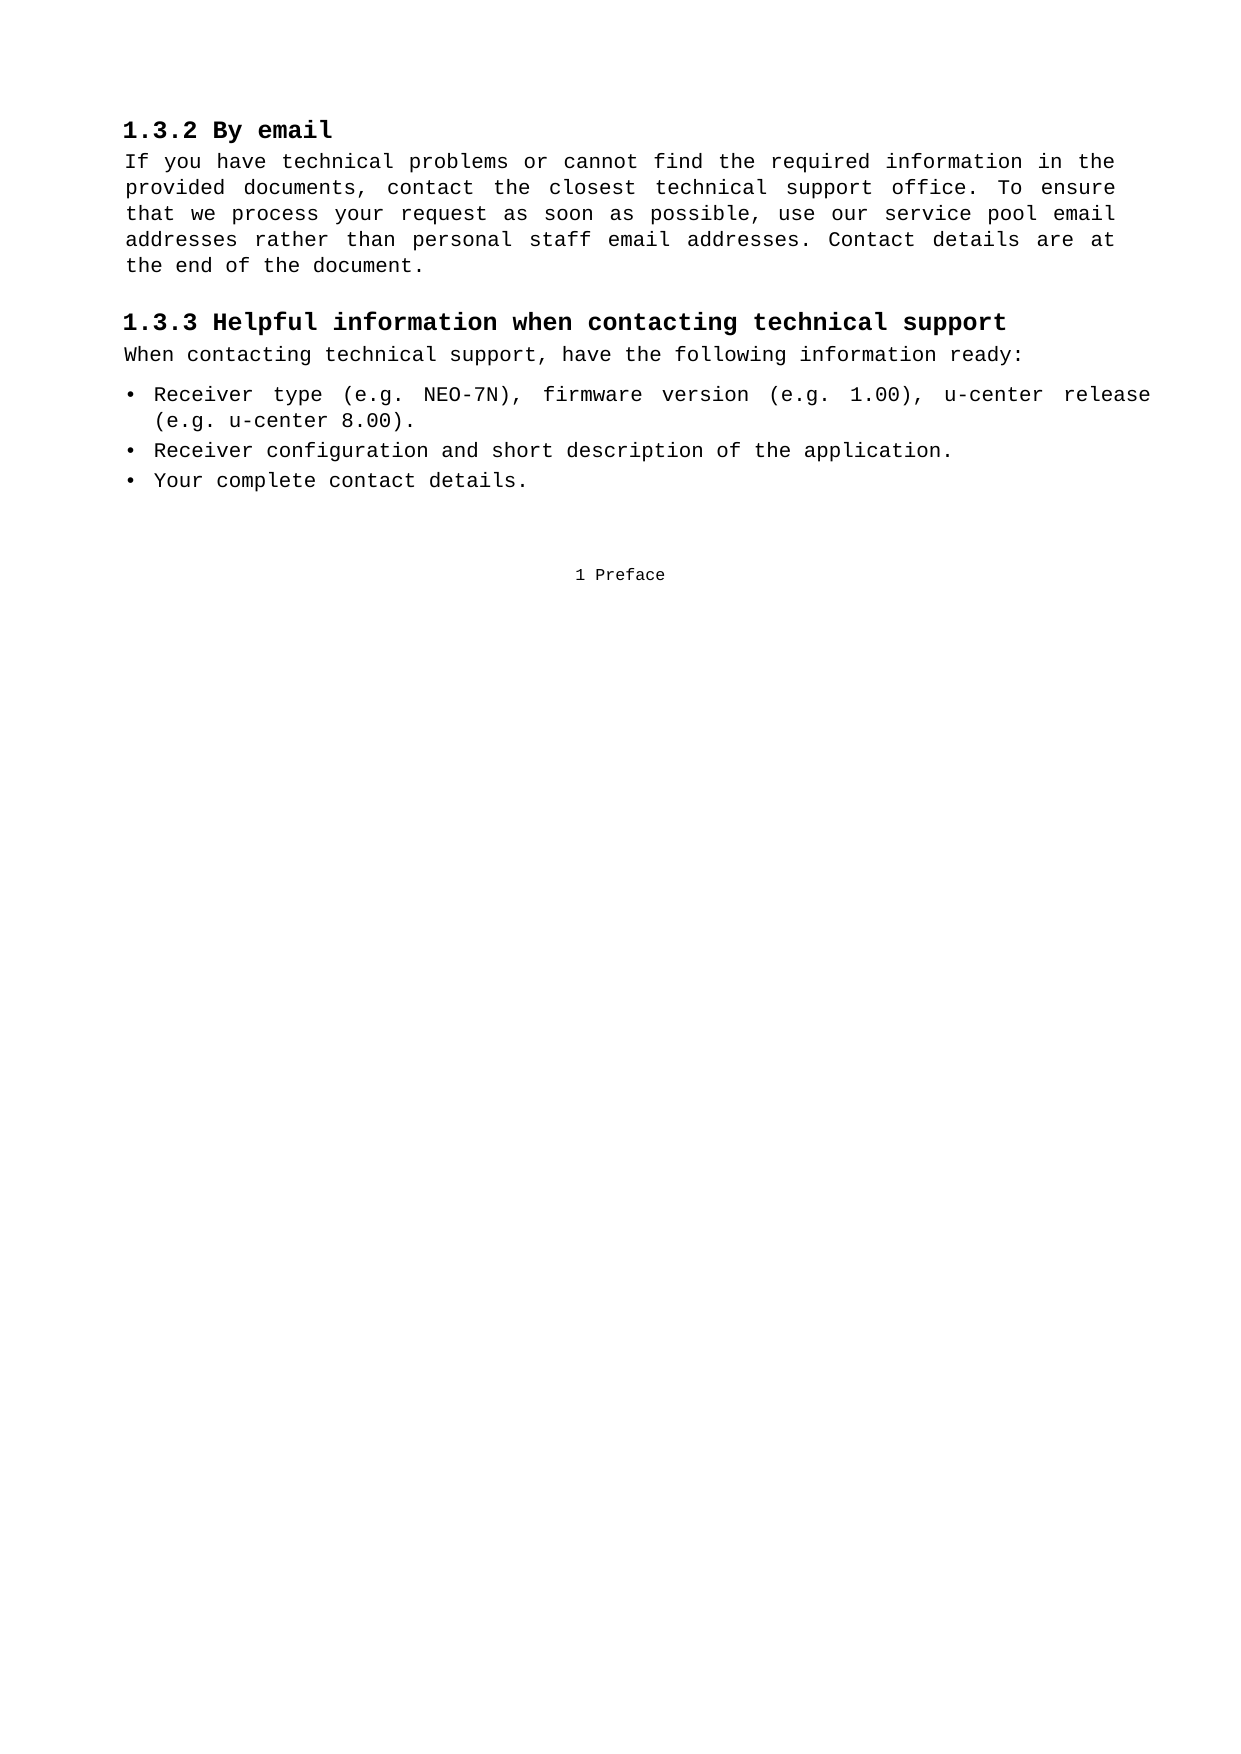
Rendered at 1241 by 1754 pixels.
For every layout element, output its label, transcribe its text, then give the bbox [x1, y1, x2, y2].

list Receiver type (e.g. NEO-7N), firmware version (e.g. 1.00), u-center release (e.g. u-center 8.00). [124, 384, 1151, 434]
list Your complete contact details. [124, 471, 1151, 494]
subtitle 1.3.3 Helpful information when contacting technical support [122, 309, 1132, 338]
text 1 Preface [124, 566, 1116, 585]
text If you have technical problems or cannot find the required information in the provided documents, contact the closest technical support office. To ensure that we process your request as soon as possible, use our service pool email addresses rather than personal staff email addresses. Contact details are at the end of the document. [124, 151, 1116, 279]
subtitle 1.3.2 By email [122, 117, 1132, 146]
text When contacting technical support, have the following information ready: [124, 343, 1151, 367]
list Receiver configuration and short description of the application. [124, 440, 1151, 464]
